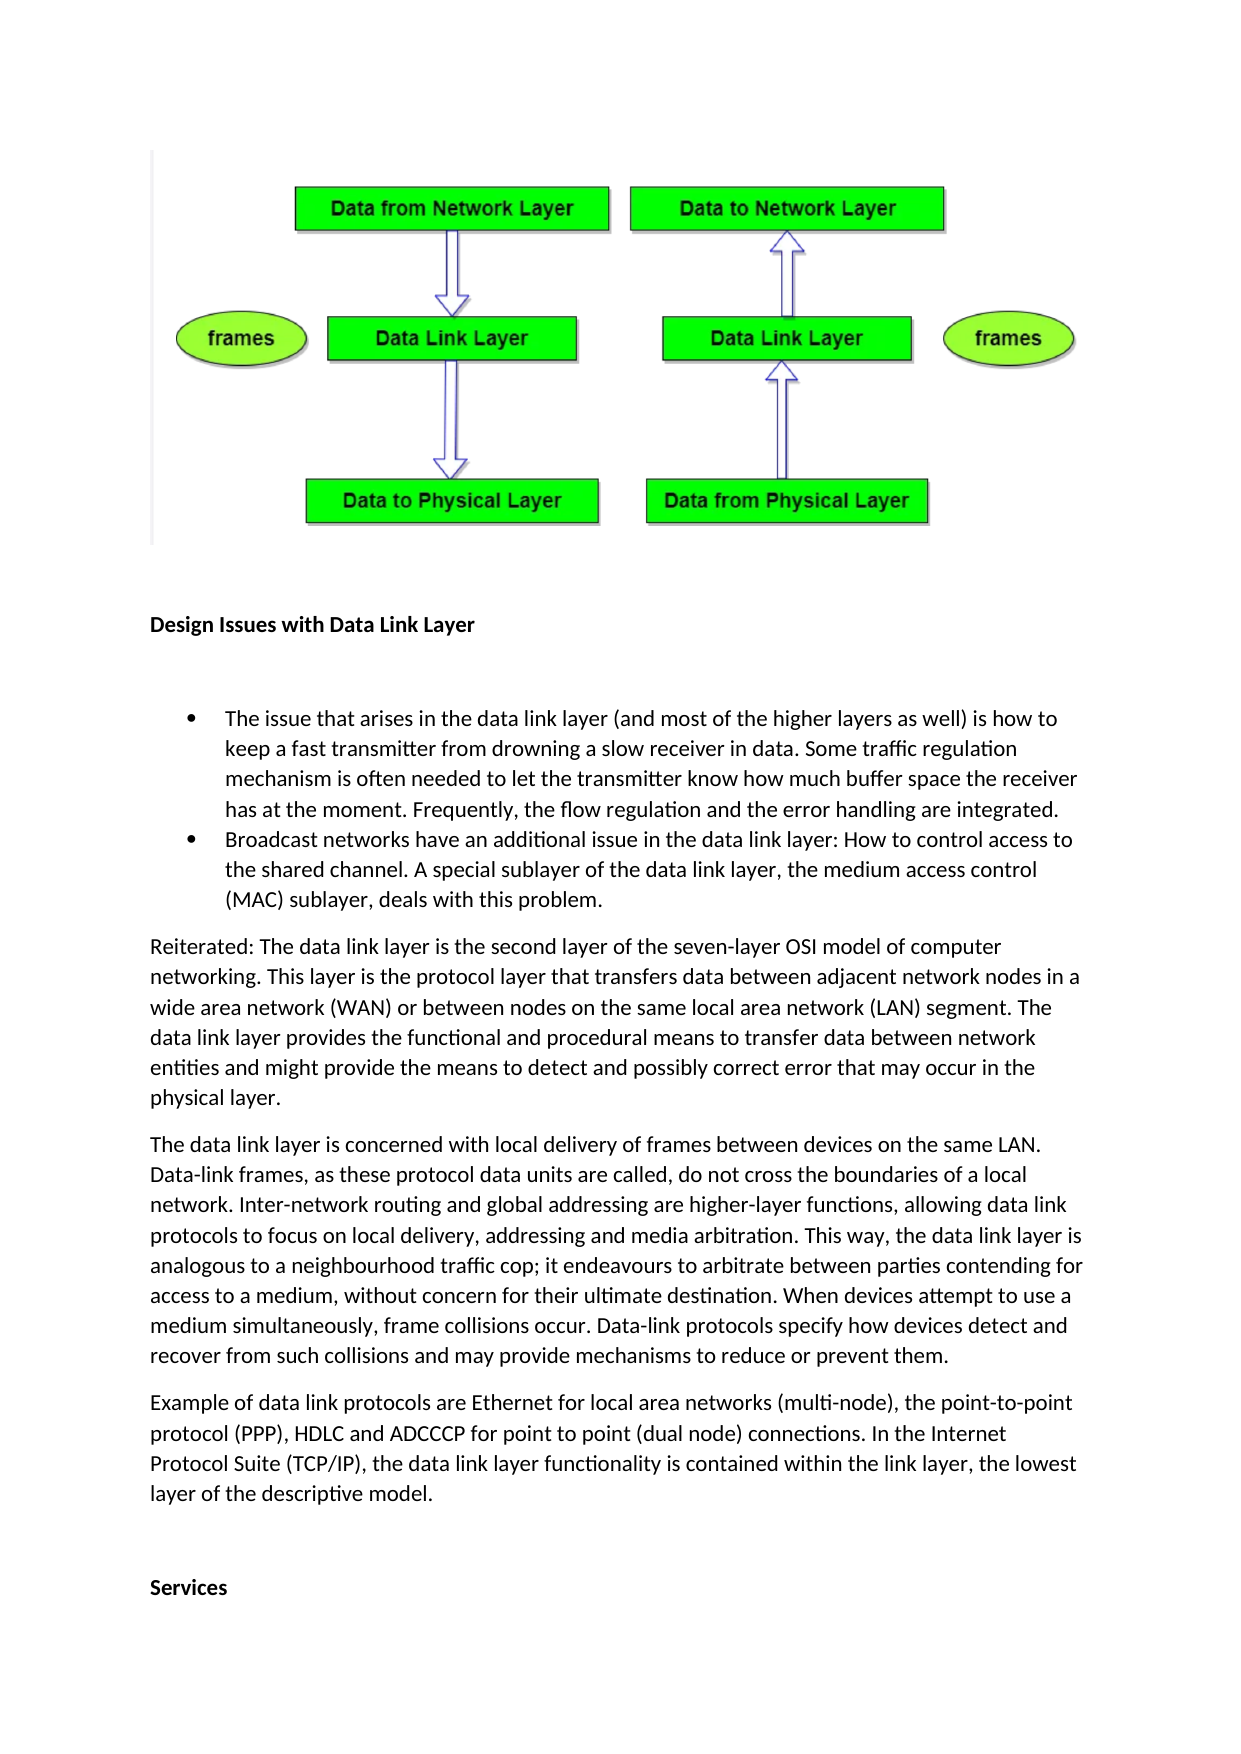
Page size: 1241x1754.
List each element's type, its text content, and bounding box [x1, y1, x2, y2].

text The data link layer is concerned with local delivery of frames between devices on the same LAN. Data-link frames, as these protocol data units are called, do not cross the boundaries of a local network. Inter-network routing and global addressing are higher-layer functions, allowing data link protocols to focus on local delivery, addressing and media arbitration. This way, the data link layer is analogous to a neighbourhood traffic cop; it endeavours to arbitrate between parties contending for access to a medium, without concern for their ultimate destination. When devices attempt to use a medium simultaneously, frame collisions occur. Data-link protocols specify how devices detect and recover from such collisions and may provide mechanisms to reduce or prevent them. [150, 1130, 1090, 1369]
picture [150, 150, 1091, 545]
text Services [150, 1573, 1090, 1601]
text Example of data link protocols are Ethernet for local area networks (multi-node), the point-to-point protocol (PPP), HDLC and ADCCCP for point to point (dual node) connections. In the Internet Protocol Suite (TCP/IP), the data link layer functionality is contained within the link layer, the lowest layer of the descriptive model. [150, 1388, 1090, 1507]
list Broadcast networks have an additional issue in the data link layer: How to control access to the shared channel. A special sublayer of the data link layer, the medium access control (MAC) sublayer, deals with this problem. [187, 825, 1090, 913]
text Reiterated: The data link layer is the second layer of the seven-layer OSI model of computer networking. This layer is the protocol layer that transfers data between adjacent network nodes in a wide area network (WAN) or between nodes on the same local area network (LAN) segment. The data link layer provides the functional and procedural means to transfer data between network entities and might provide the means to detect and possibly correct error that may occur in the physical layer. [150, 932, 1090, 1111]
text Design Issues with Data Link Layer [150, 610, 1090, 638]
list The issue that arises in the data link layer (and most of the higher layers as well) is how to keep a fast transmitter from drowning a slow receiver in data. Some traffic regulation mechanism is often needed to let the transmitter know how much buffer space the receiver has at the moment. Frequently, the flow regulation and the error handling are integrated. [187, 704, 1090, 823]
